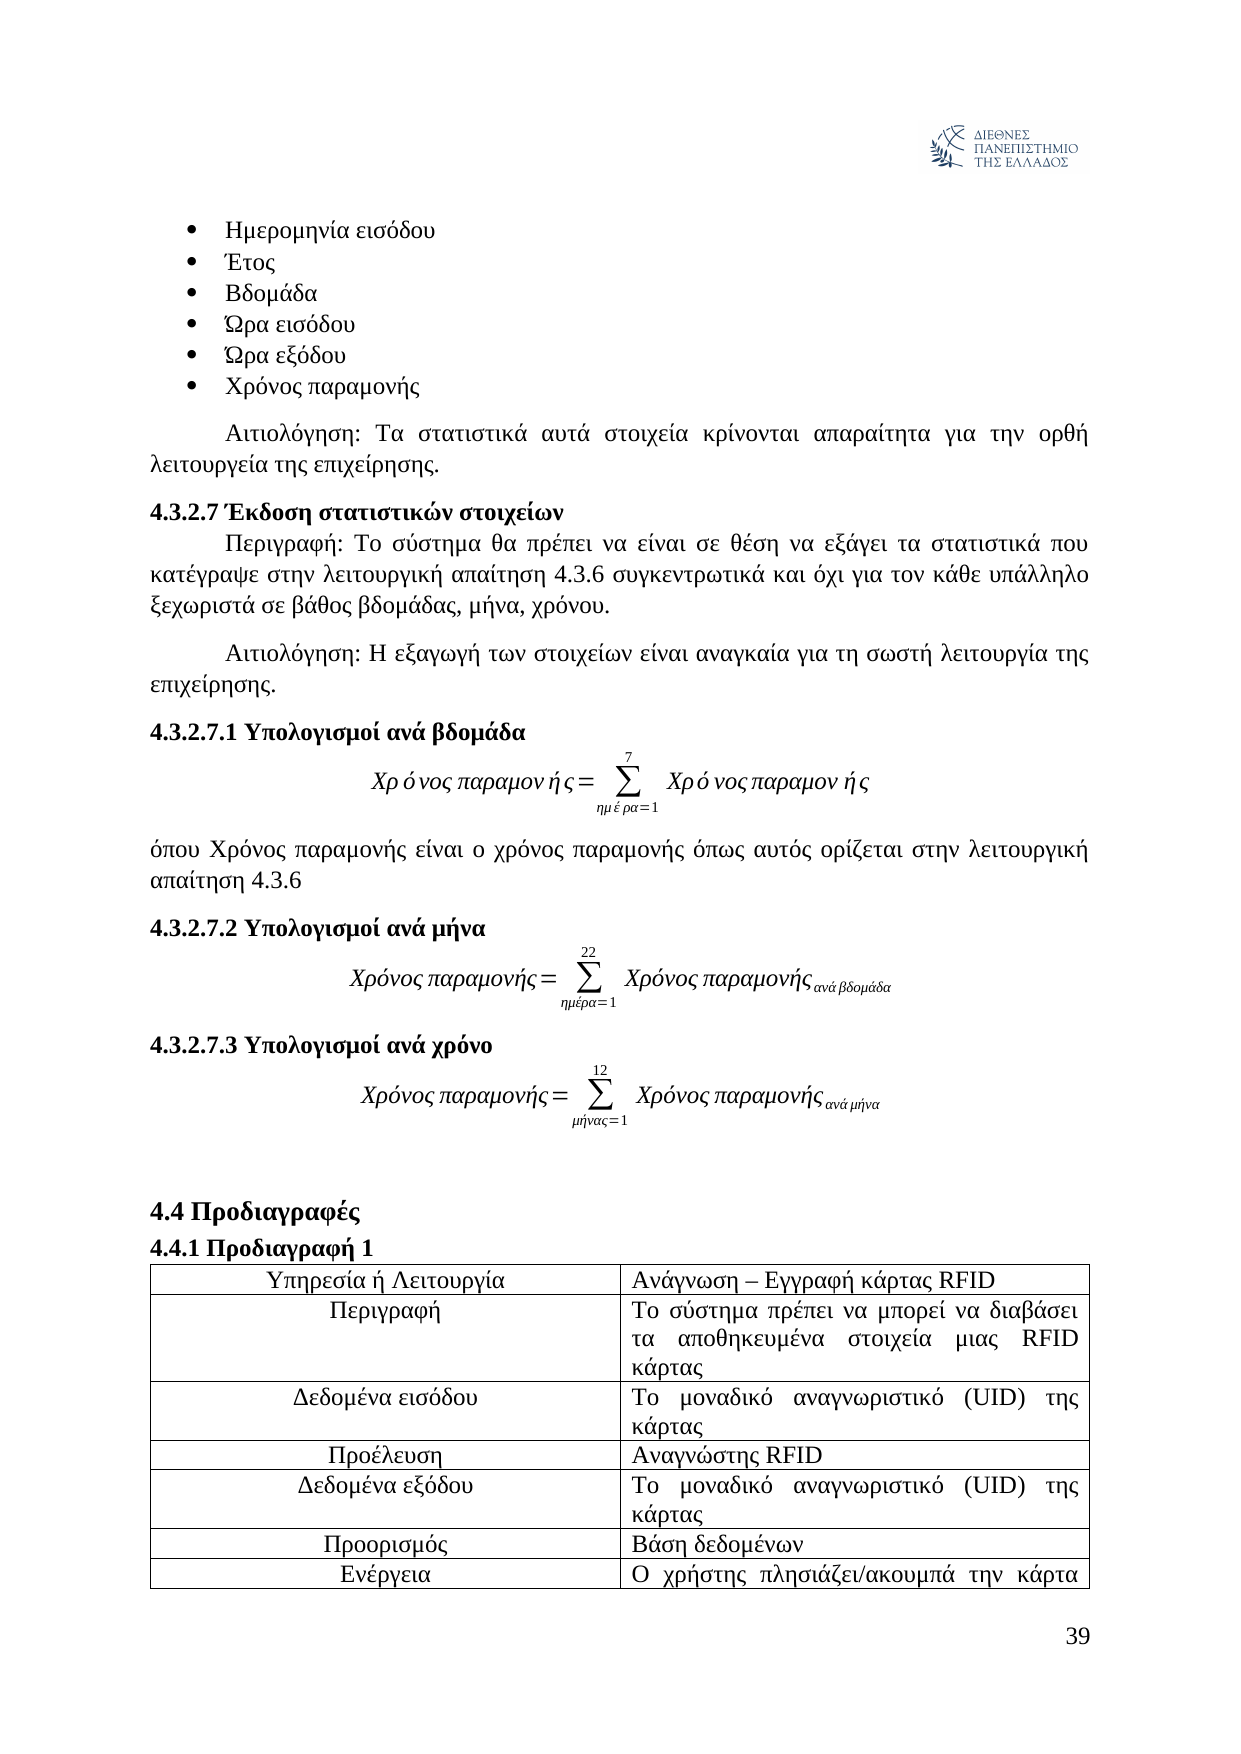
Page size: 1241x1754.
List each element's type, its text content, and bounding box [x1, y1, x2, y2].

table_cell Περιγραφή [151, 1295, 620, 1381]
table_header Υπηρεσία ή Λειτουργία [151, 1265, 620, 1294]
table_cell Ενέργεια [151, 1559, 620, 1587]
text Αιτιολόγηση: Τα στατιστικά αυτά στοιχεία κρίνονται απαραίτητα για την ορθή λειτουργεία της επιχείρησης. [150, 418, 1090, 478]
table_cell Προέλευση [151, 1441, 620, 1469]
table_cell Το σύστημα πρέπει να μπορεί να διαβάσει τα αποθηκευμένα στοιχεία μιας RFID κάρτας [621, 1295, 1089, 1381]
text Περιγραφή: Το σύστημα θα πρέπει να είναι σε θέση να εξάγει τα στατιστικά που κατέγραψε στην λειτουργική απαίτηση 4.3.6 συγκεντρωτικά και όχι για τον κάθε υπάλληλο ξεχωριστά σε βάθος βδομάδας, μήνα, χρόνου. [150, 528, 1090, 619]
table_cell Προορισμός [151, 1529, 620, 1558]
subtitle 4.3.2.7.2 Υπολογισμοί ανά μήνα [150, 913, 1090, 942]
table_cell Το μοναδικό αναγνωριστικό (UID) της κάρτας [621, 1382, 1089, 1439]
list Χρόνος παραμονής [187, 371, 1090, 399]
picture [917, 120, 1091, 174]
list Έτος [187, 247, 1090, 275]
table_cell Αναγνώστης RFID [621, 1441, 1089, 1469]
subtitle 4.3.2.7.3 Υπολογισμοί ανά χρόνο [150, 1030, 1090, 1059]
list Ώρα εξόδου [187, 340, 1090, 368]
text όπου Χρόνος παραμονής είναι ο χρόνος παραμονής όπως αυτός ορίζεται στην λειτουργική απαίτηση 4.3.6 [150, 834, 1090, 894]
table_cell O χρήστης πλησιάζει/ακουμπά την κάρτα πάνω στον αναγνώστη ώστε να αναγνώσει ή να εγγράψει τα απαραίτητα δεδομένα [621, 1559, 1089, 1587]
table_cell Δεδομένα εισόδου [151, 1382, 620, 1439]
table_cell Το μοναδικό αναγνωριστικό (UID) της κάρτας [621, 1470, 1089, 1528]
table_cell Δεδομένα εξόδου [151, 1470, 620, 1528]
list Ώρα εισόδου [187, 309, 1090, 337]
subtitle 4.3.2.7.1 Υπολογισμοί ανά βδομάδα [150, 717, 1090, 746]
list Βδομάδα [187, 278, 1090, 306]
subtitle 4.3.2.7 Έκδοση στατιστικών στοιχείων [150, 497, 1090, 526]
subtitle 4.4.1 Προδιαγραφή 1 [150, 1233, 1090, 1262]
text Αιτιολόγηση: Η εξαγωγή των στοιχείων είναι αναγκαία για τη σωστή λειτουργία της επιχείρησης. [150, 638, 1090, 698]
list Ημερομηνία εισόδου [187, 216, 1090, 244]
table_cell Βάση δεδομένων [621, 1529, 1089, 1558]
subtitle 4.4 Προδιαγραφές [150, 1195, 1090, 1226]
table_header Ανάγνωση – Εγγραφή κάρτας RFID [621, 1265, 1089, 1294]
